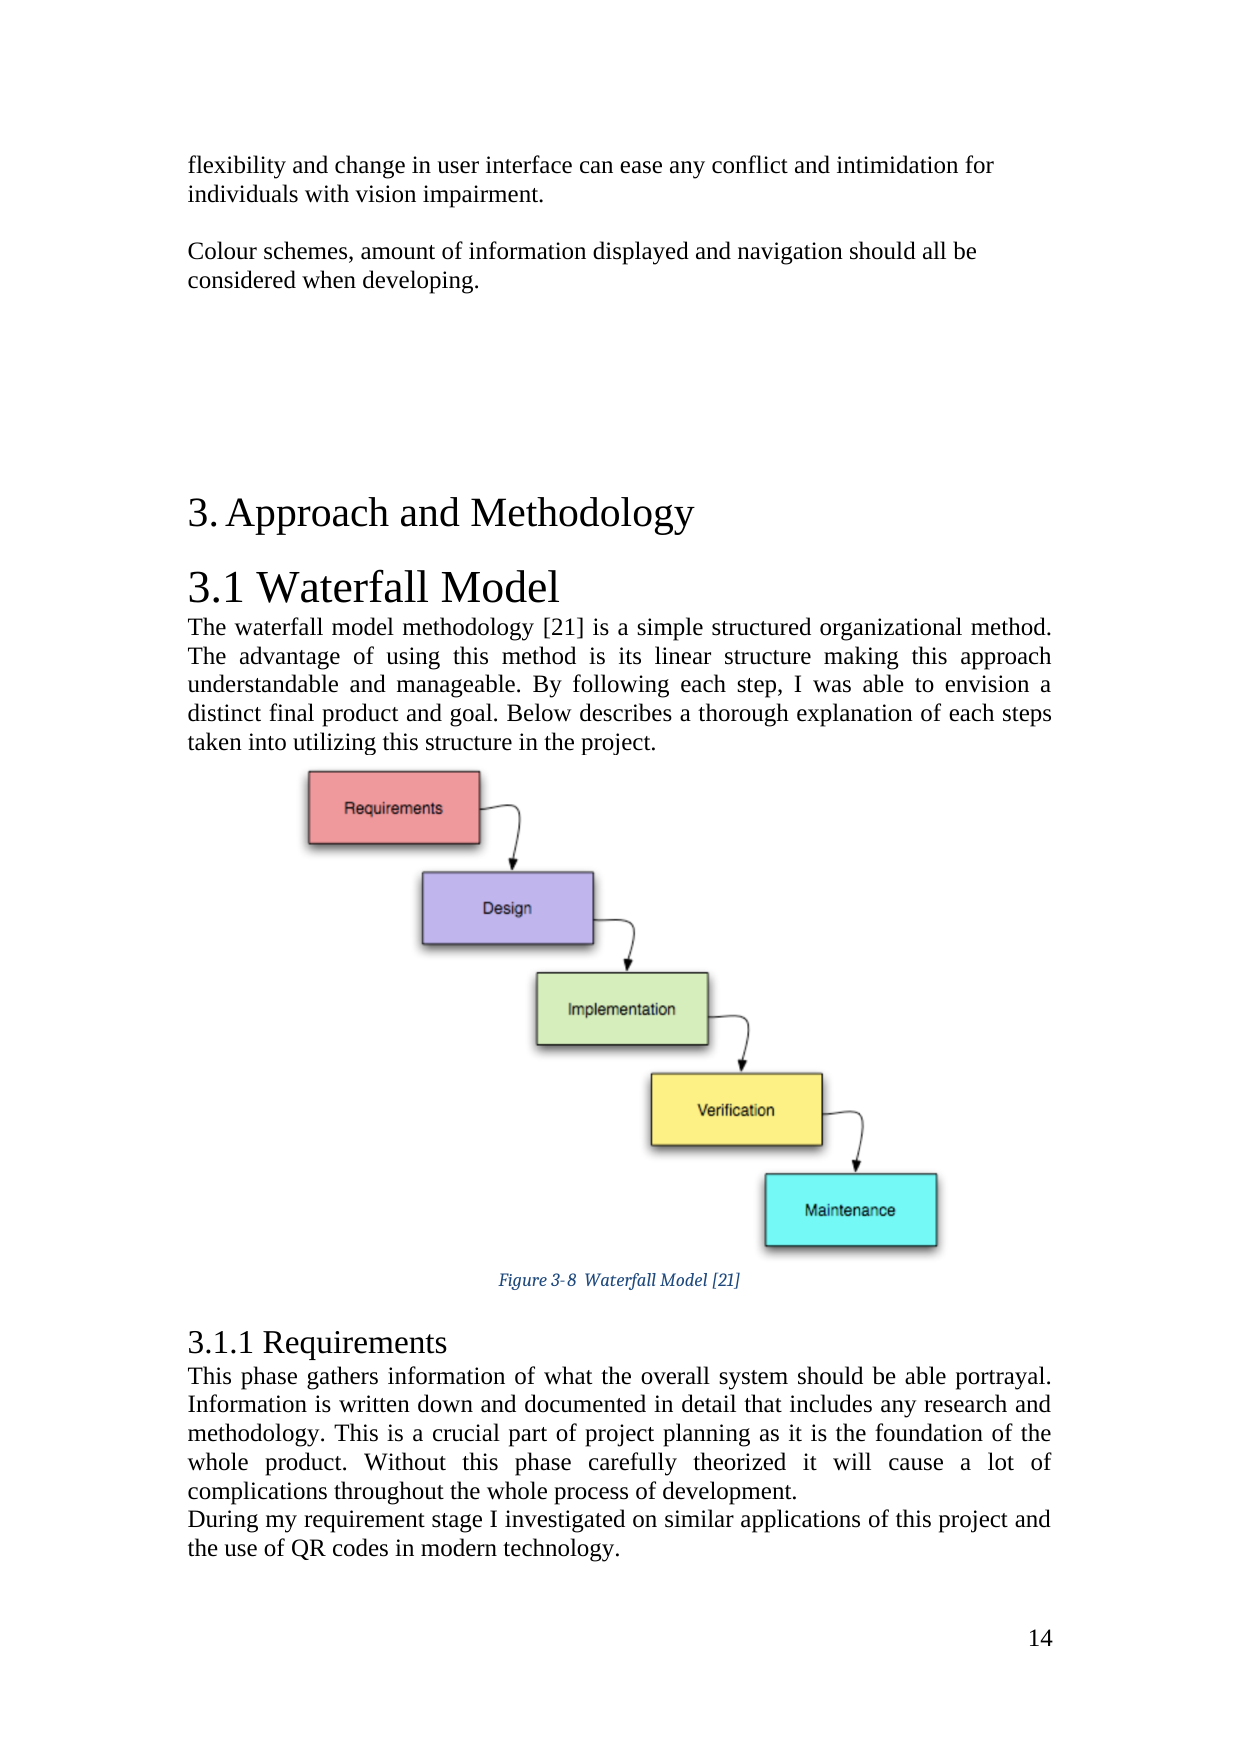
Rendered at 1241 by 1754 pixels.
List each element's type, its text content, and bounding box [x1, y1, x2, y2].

picture [286, 755, 955, 1270]
subtitle 3.1 Waterfall Model [187, 559, 1053, 612]
text This phase gathers information of what the overall system should be able portrayal. Information is written down and documented in detail that includes any research and methodology. This is a crucial part of project planning as it is the foundation of the whole product. Without this phase carefully theorized it will cause a lot of complications throughout the whole process of development. [187, 1361, 1053, 1504]
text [187, 150, 1053, 207]
subtitle Approach and Methodology [187, 487, 1053, 535]
text During my requirement stage I investigated on similar applications of this project and the use of QR codes in modern technology. [187, 1504, 1053, 1562]
text Figure 3-1 Waterfall Model [187, 1269, 1053, 1291]
text Colour schemes, amount of information displayed and navigation should all be considered when developing. [187, 236, 1053, 294]
subtitle 3.1.1 Requirements [187, 1322, 1053, 1361]
text The waterfall model methodology is a simple structured organizational method. The advantage of using this method is its linear structure making this approach understandable and manageable. By following each step, I was able to envision a distinct final product and goal. Below describes a thorough explanation of each steps taken into utilizing this structure in the project. [187, 612, 1053, 756]
